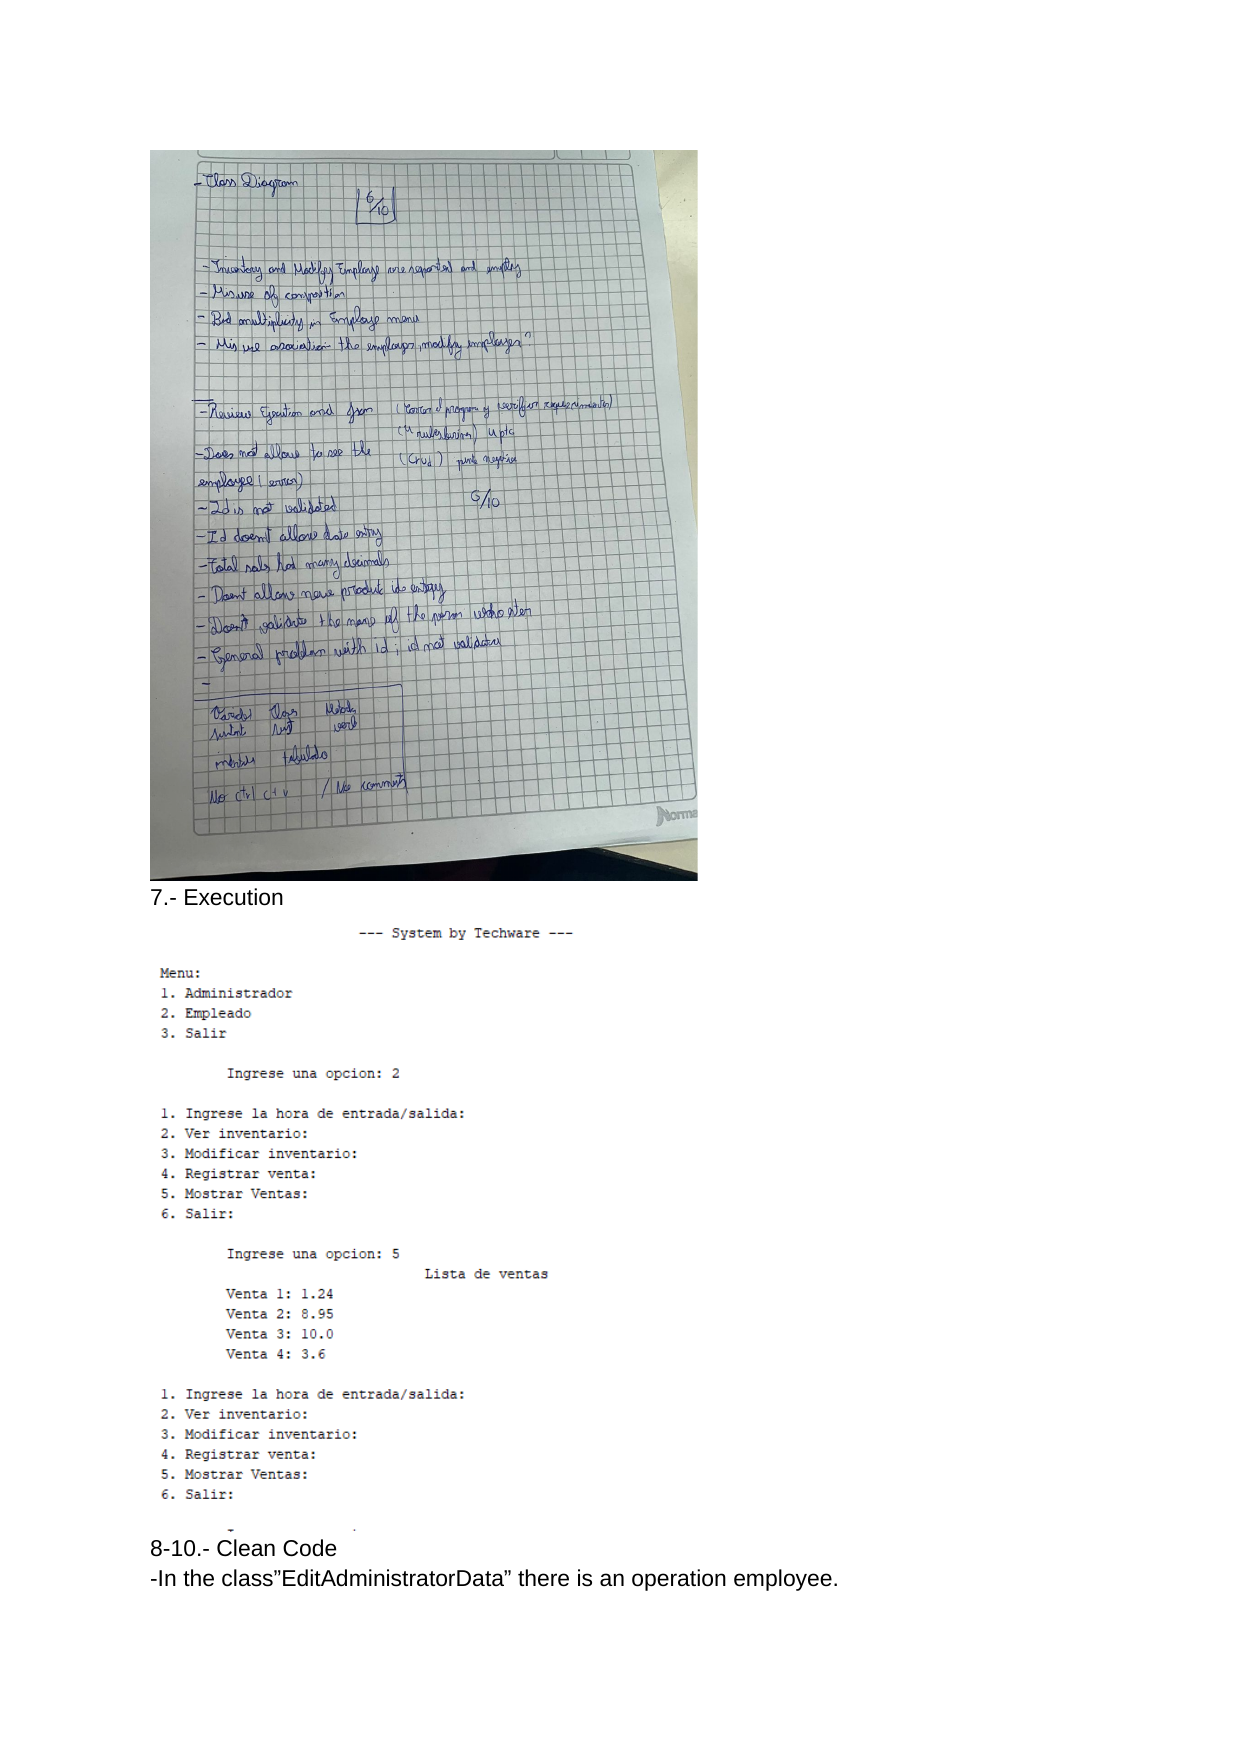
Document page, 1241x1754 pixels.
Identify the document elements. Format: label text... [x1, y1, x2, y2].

picture [150, 914, 1091, 1532]
picture [150, 150, 698, 881]
text -In the class”EditAdministratorData” there is an operation employee. [150, 1565, 1090, 1592]
text 8-10.- Clean Code [150, 1535, 1090, 1561]
text 7.- Execution [150, 884, 1090, 911]
